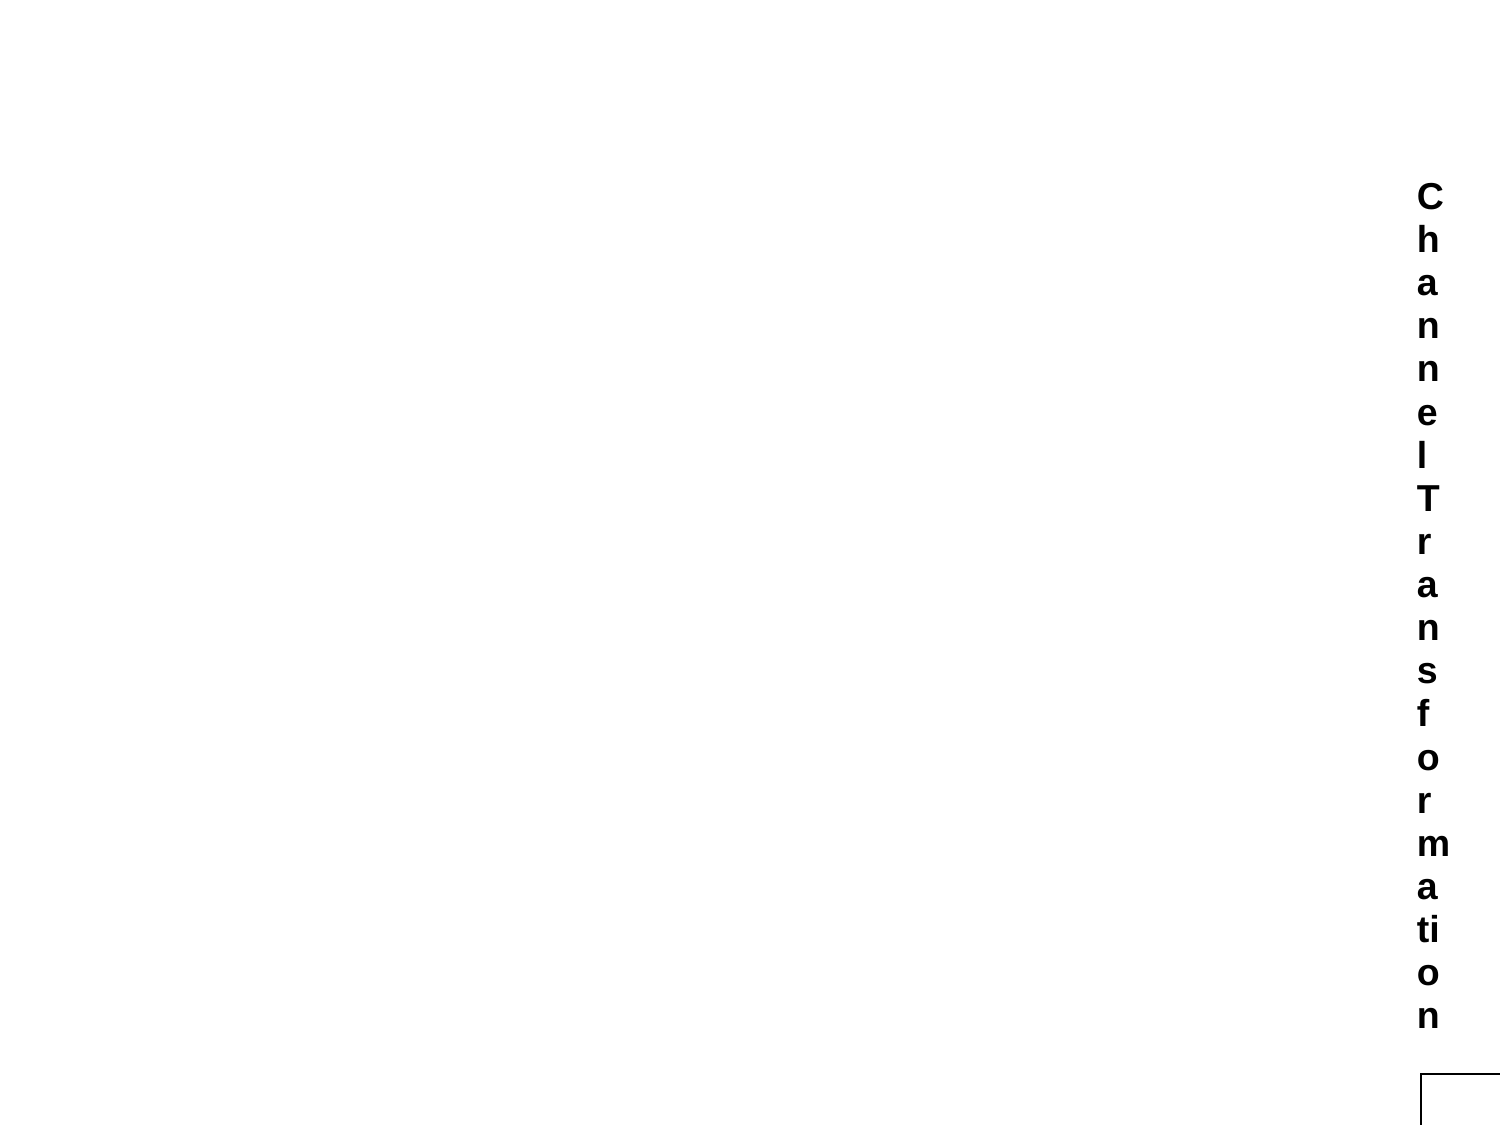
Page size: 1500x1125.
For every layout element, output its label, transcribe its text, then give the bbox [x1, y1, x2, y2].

text Channel Transformation [1417, 174, 1444, 1037]
